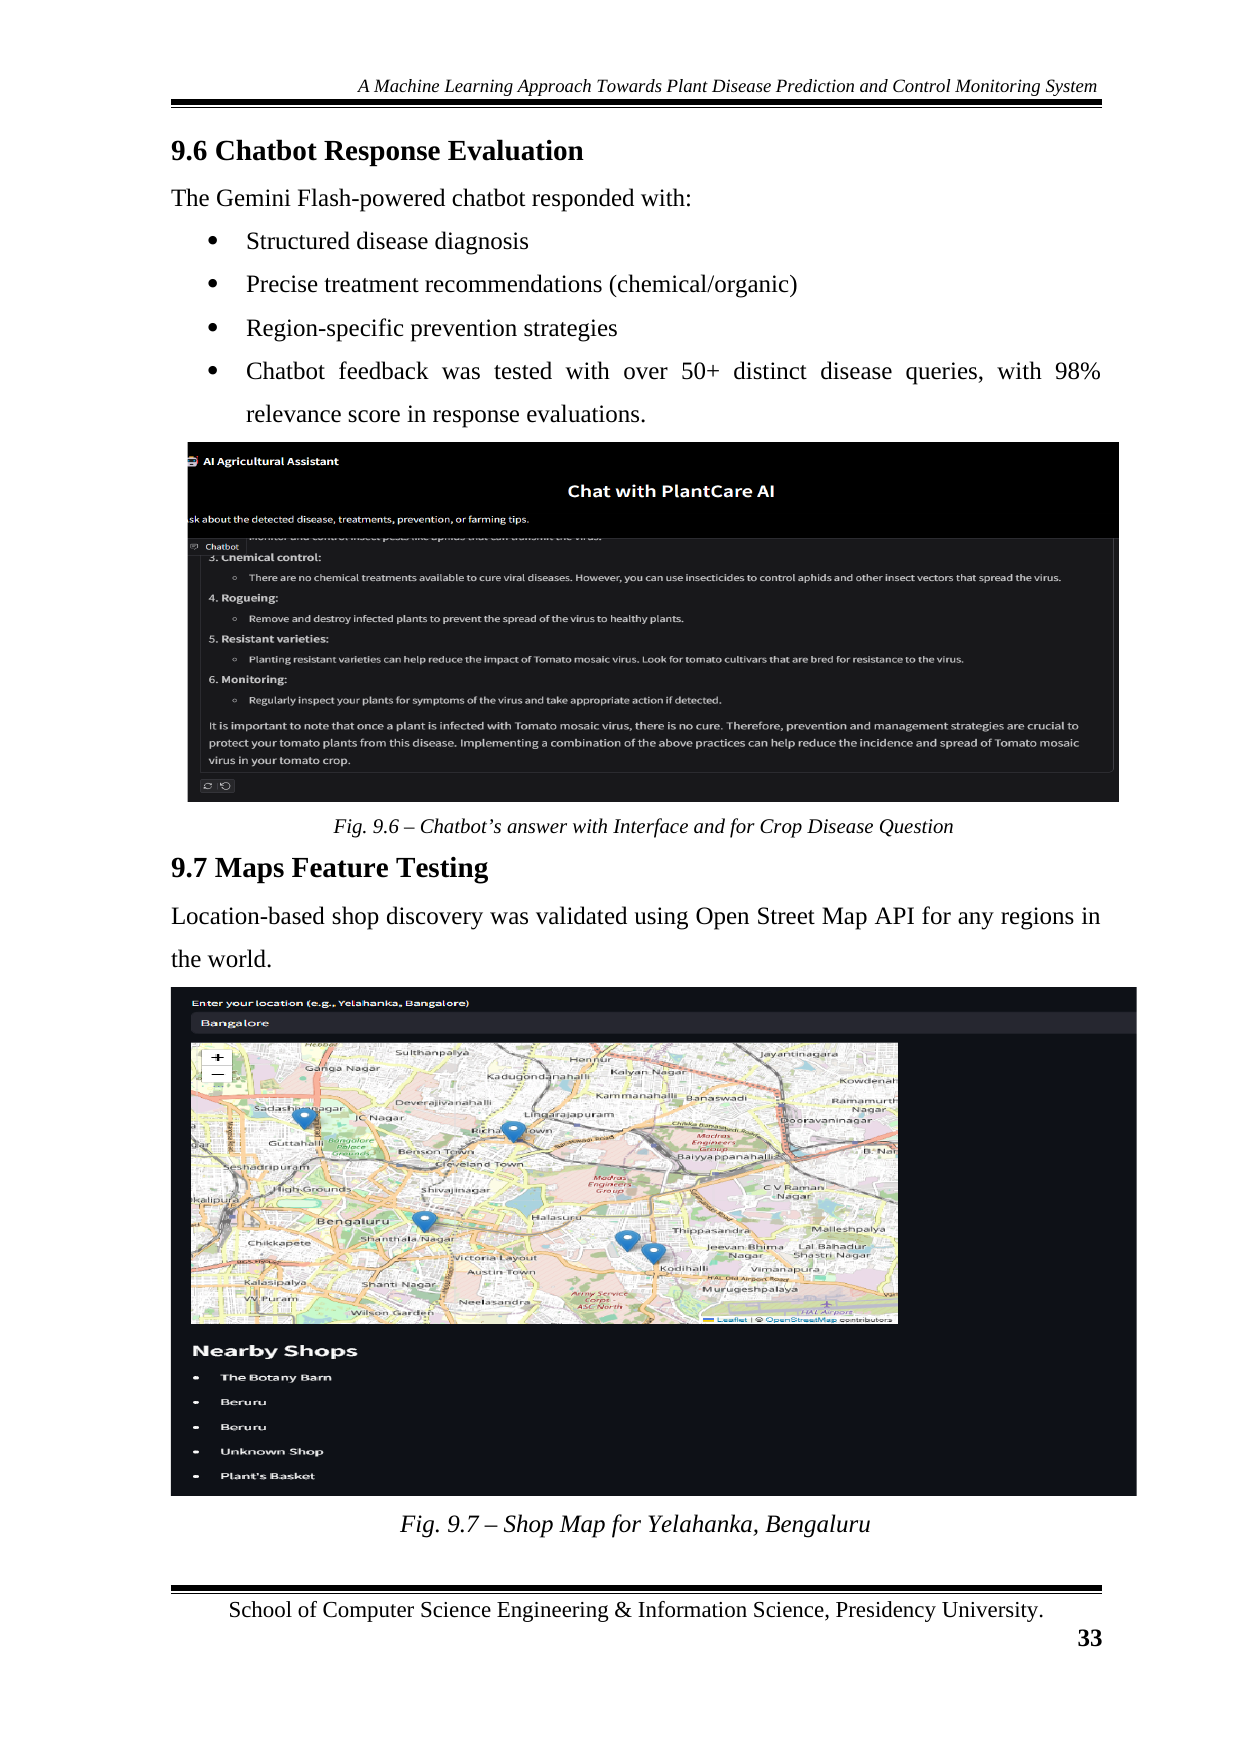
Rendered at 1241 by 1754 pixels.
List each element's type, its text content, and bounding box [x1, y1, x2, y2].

picture [187, 442, 1119, 802]
text Location-based shop discovery was validated using Open Street Map API for any regions in the world. [171, 901, 1102, 973]
list Fig. 9.6 – Chatbot’s answer with Interface and for Crop Disease Question [187, 814, 1102, 838]
list Chatbot feedback was tested with over 50+ distinct disease queries, with 98% relevance score in response evaluations. [208, 356, 1102, 428]
picture [170, 987, 1137, 1496]
text Fig. 9.7 – Shop Map for Yelahanka, Bengaluru [171, 1509, 1102, 1538]
text The Gemini Flash-powered chatbot responded with: [171, 183, 1102, 212]
list Precise treatment recommendations (chemical/organic) [208, 269, 1102, 298]
list Region-specific prevention strategies [208, 313, 1102, 341]
text 9.6 Chatbot Response Evaluation [171, 133, 1102, 166]
text 9.7 Maps Feature Testing [171, 851, 1102, 884]
list Structured disease diagnosis [208, 226, 1102, 255]
